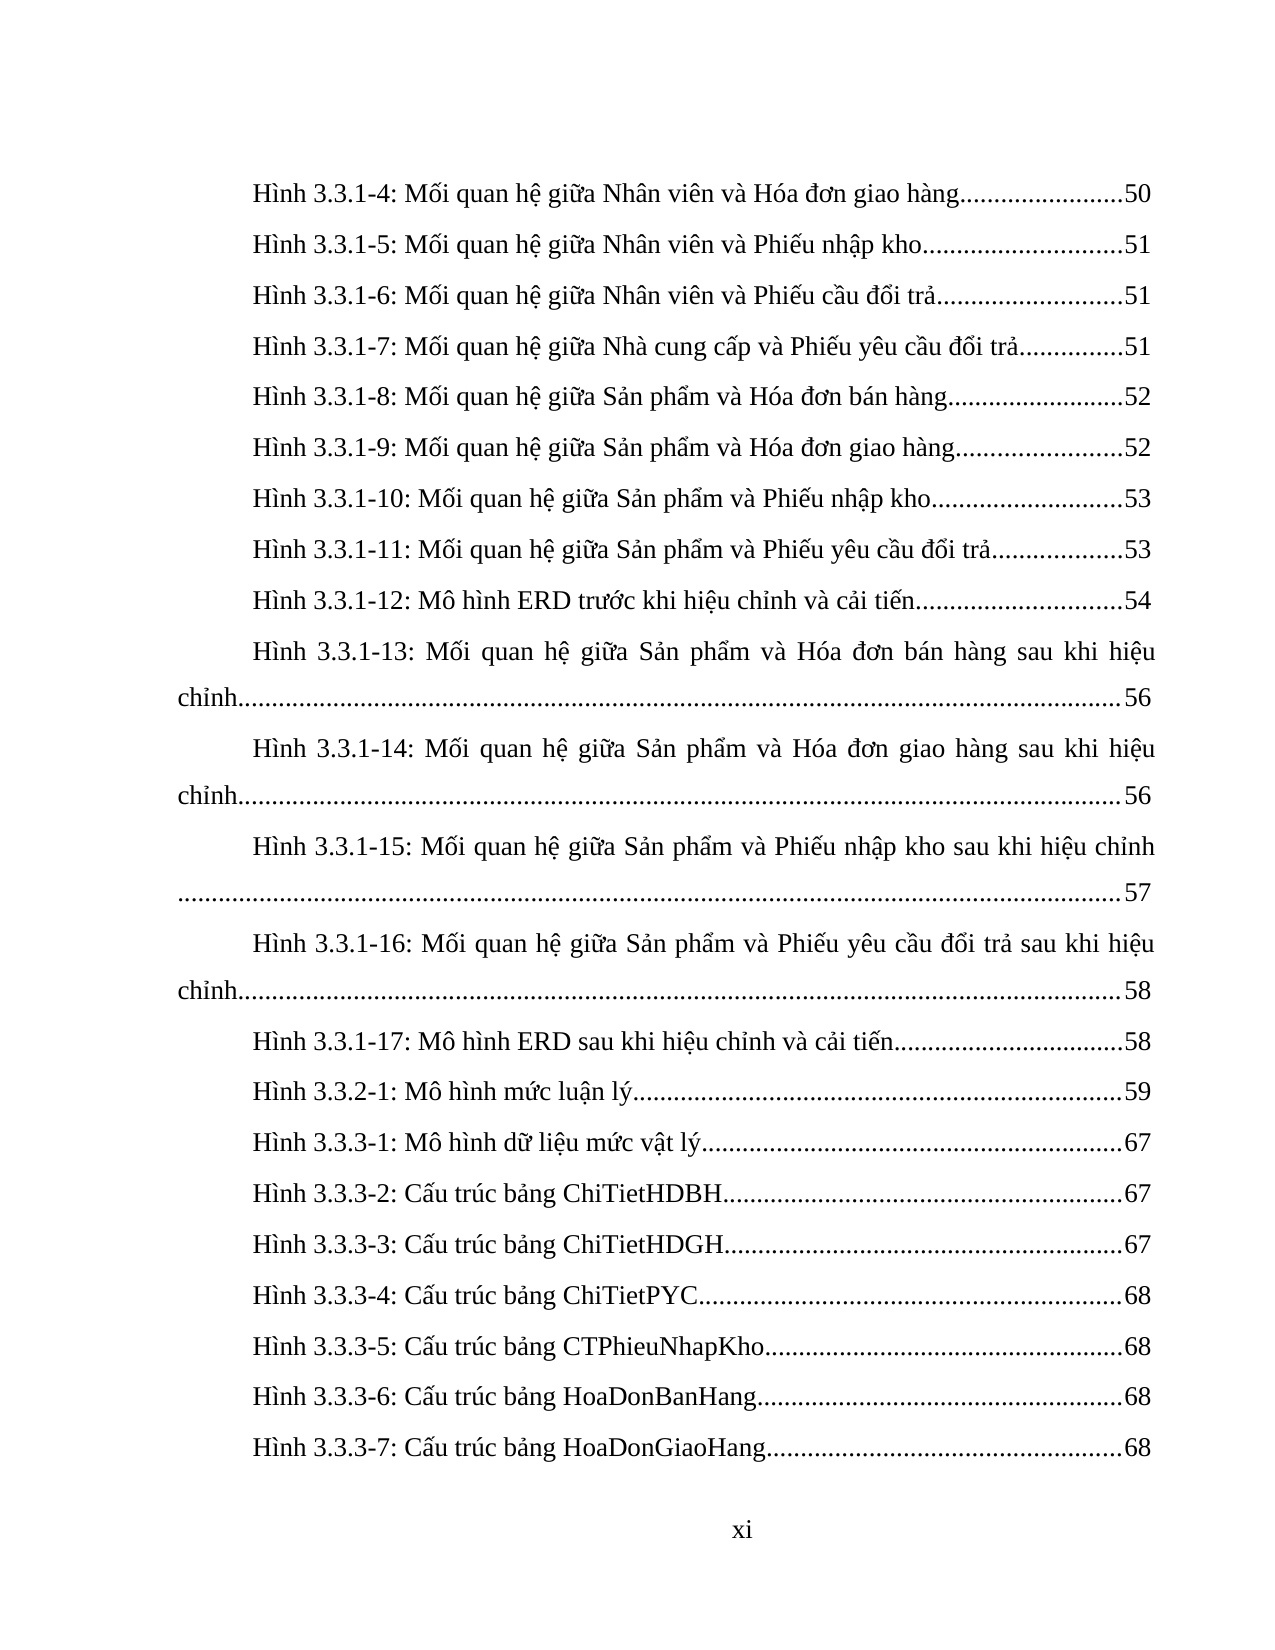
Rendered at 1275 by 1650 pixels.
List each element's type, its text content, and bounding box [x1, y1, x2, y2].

text Hình 3.3.1-5: Mối quan hệ giữa Nhân viên và Phiếu nhập kho 51 [177, 228, 1157, 259]
text Hình 3.3.1-8: Mối quan hệ giữa Sản phẩm và Hóa đơn bán hàng 52 [177, 381, 1157, 412]
text Hình 3.3.1-6: Mối quan hệ giữa Nhân viên và Phiếu cầu đổi trả 51 [177, 279, 1157, 310]
text Hình 3.3.1-9: Mối quan hệ giữa Sản phẩm và Hóa đơn giao hàng 52 [177, 431, 1157, 462]
text Hình 3.3.1-15: Mối quan hệ giữa Sản phẩm và Phiếu nhập kho sau khi hiệu chỉnh 57 [177, 830, 1157, 907]
text Hình 3.3.3-3: Cấu trúc bảng ChiTietHDGH 67 [177, 1228, 1157, 1259]
text Hình 3.3.3-7: Cấu trúc bảng HoaDonGiaoHang 68 [177, 1431, 1157, 1462]
text Hình 3.3.3-5: Cấu trúc bảng CTPhieuNhapKho 68 [177, 1330, 1157, 1361]
text Hình 3.3.2-1: Mô hình mức luận lý 59 [177, 1076, 1157, 1107]
text Hình 3.3.1-12: Mô hình ERD trước khi hiệu chỉnh và cải tiến 54 [177, 584, 1157, 615]
text Hình 3.3.1-16: Mối quan hệ giữa Sản phẩm và Phiếu yêu cầu đổi trả sau khi hiệu chỉnh 58 [177, 927, 1157, 1005]
text Hình 3.3.1-13: Mối quan hệ giữa Sản phẩm và Hóa đơn bán hàng sau khi hiệu chỉnh 56 [177, 635, 1157, 712]
text Hình 3.3.1-10: Mối quan hệ giữa Sản phẩm và Phiếu nhập kho 53 [177, 482, 1157, 513]
text Hình 3.3.3-4: Cấu trúc bảng ChiTietPYC 68 [177, 1279, 1157, 1310]
text Hình 3.3.3-2: Cấu trúc bảng ChiTietHDBH 67 [177, 1177, 1157, 1208]
text Hình 3.3.1-4: Mối quan hệ giữa Nhân viên và Hóa đơn giao hàng 50 [177, 177, 1157, 208]
text Hình 3.3.1-17: Mô hình ERD sau khi hiệu chỉnh và cải tiến 58 [177, 1025, 1157, 1056]
text Hình 3.3.1-11: Mối quan hệ giữa Sản phẩm và Phiếu yêu cầu đổi trả 53 [177, 533, 1157, 564]
text Hình 3.3.1-7: Mối quan hệ giữa Nhà cung cấp và Phiếu yêu cầu đổi trả 51 [177, 330, 1157, 361]
text Hình 3.3.1-14: Mối quan hệ giữa Sản phẩm và Hóa đơn giao hàng sau khi hiệu chỉnh 56 [177, 732, 1157, 810]
text Hình 3.3.3-6: Cấu trúc bảng HoaDonBanHang 68 [177, 1381, 1157, 1412]
text Hình 3.3.3-1: Mô hình dữ liệu mức vật lý 67 [177, 1126, 1157, 1157]
